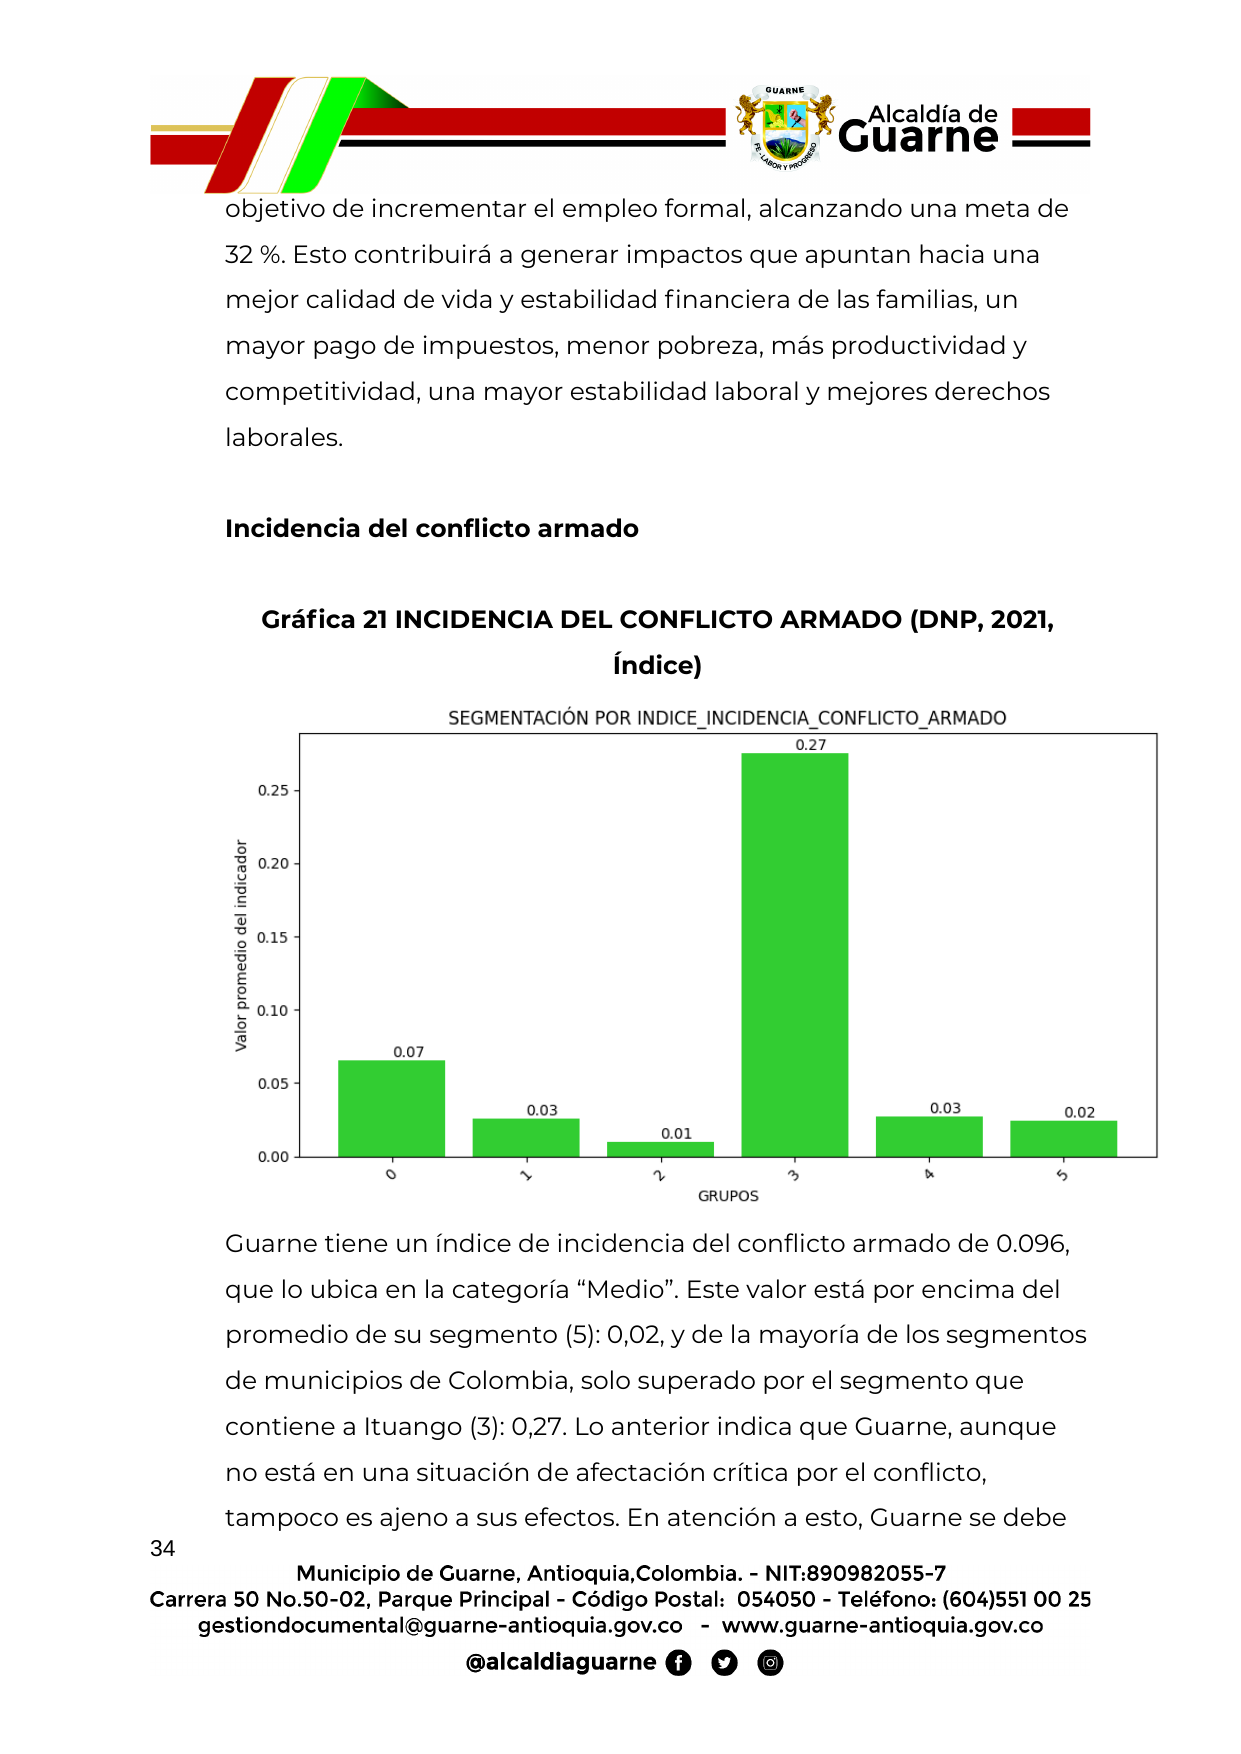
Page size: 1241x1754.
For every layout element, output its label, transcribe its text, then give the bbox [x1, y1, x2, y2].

picture [150, 1565, 1091, 1676]
text Incidencia del conflicto armado [225, 513, 1090, 544]
picture [225, 696, 1166, 1215]
picture [150, 75, 1091, 194]
text Gráfica 21 INCIDENCIA DEL CONFLICTO ARMADO (DNP, 2021, Índice) [225, 605, 1090, 681]
